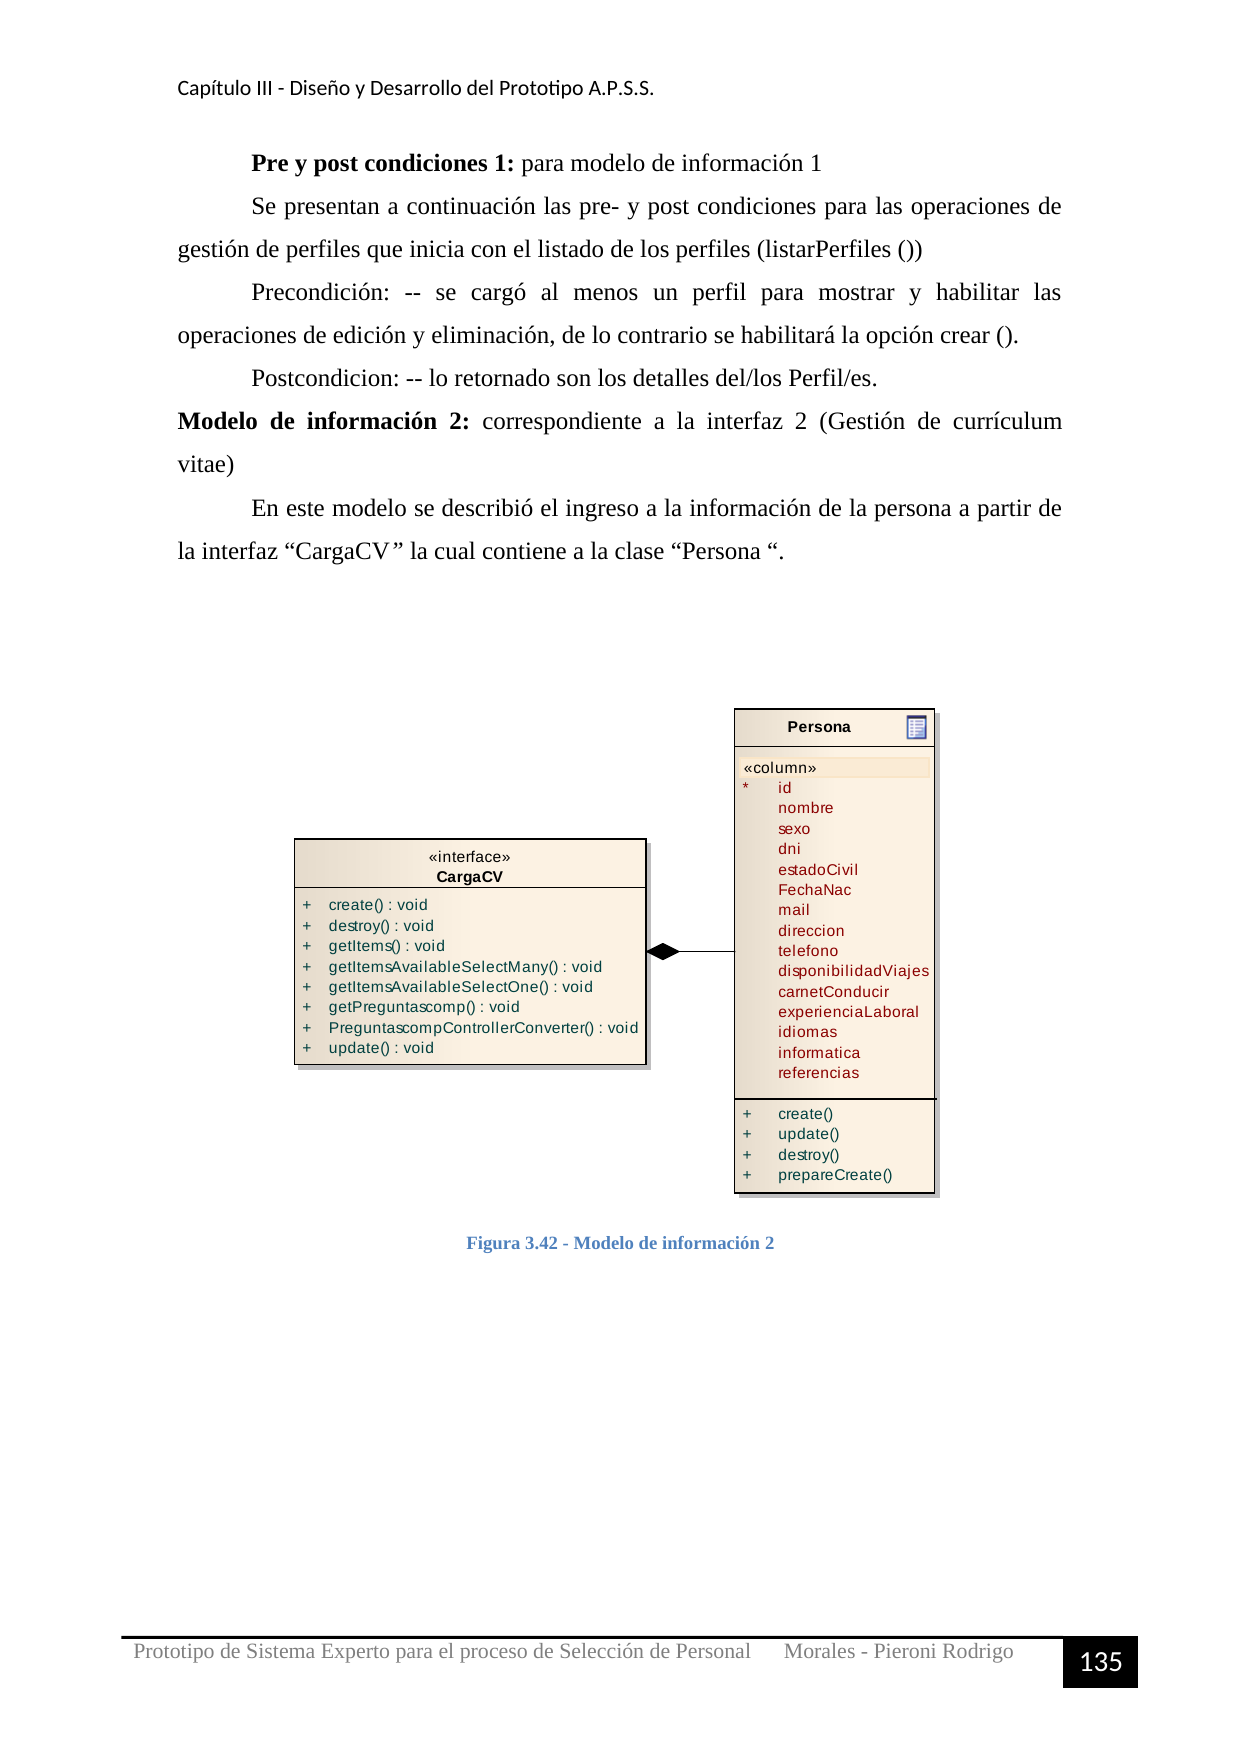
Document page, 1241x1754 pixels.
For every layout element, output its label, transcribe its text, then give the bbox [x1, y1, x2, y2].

text Modelo de información 2: correspondiente a la interfaz 2 (Gestión de currículum vitae) [177, 406, 1063, 478]
text Se presentan a continuación las pre- y post condiciones para las operaciones de gestión de perfiles que inicia con el listado de los perfiles (listarPerfiles ()) [177, 191, 1063, 263]
text Precondición: -- se cargó al menos un perfil para mostrar y habilitar las operaciones de edición y eliminación, de lo contrario se habilitará la opción crear (). [177, 277, 1063, 349]
text Figura 3.42 - Modelo de información 2 [177, 1232, 1063, 1254]
text Postcondicion: -- lo retornado son los detalles del/los Perfil/es. [177, 363, 1063, 392]
text En este modelo se describió el ingreso a la información de la persona a partir de la interfaz “CargaCV” la cual contiene a la clase “Persona “. [177, 493, 1063, 564]
text Pre y post condiciones 1: para modelo de información 1 [177, 148, 1063, 176]
